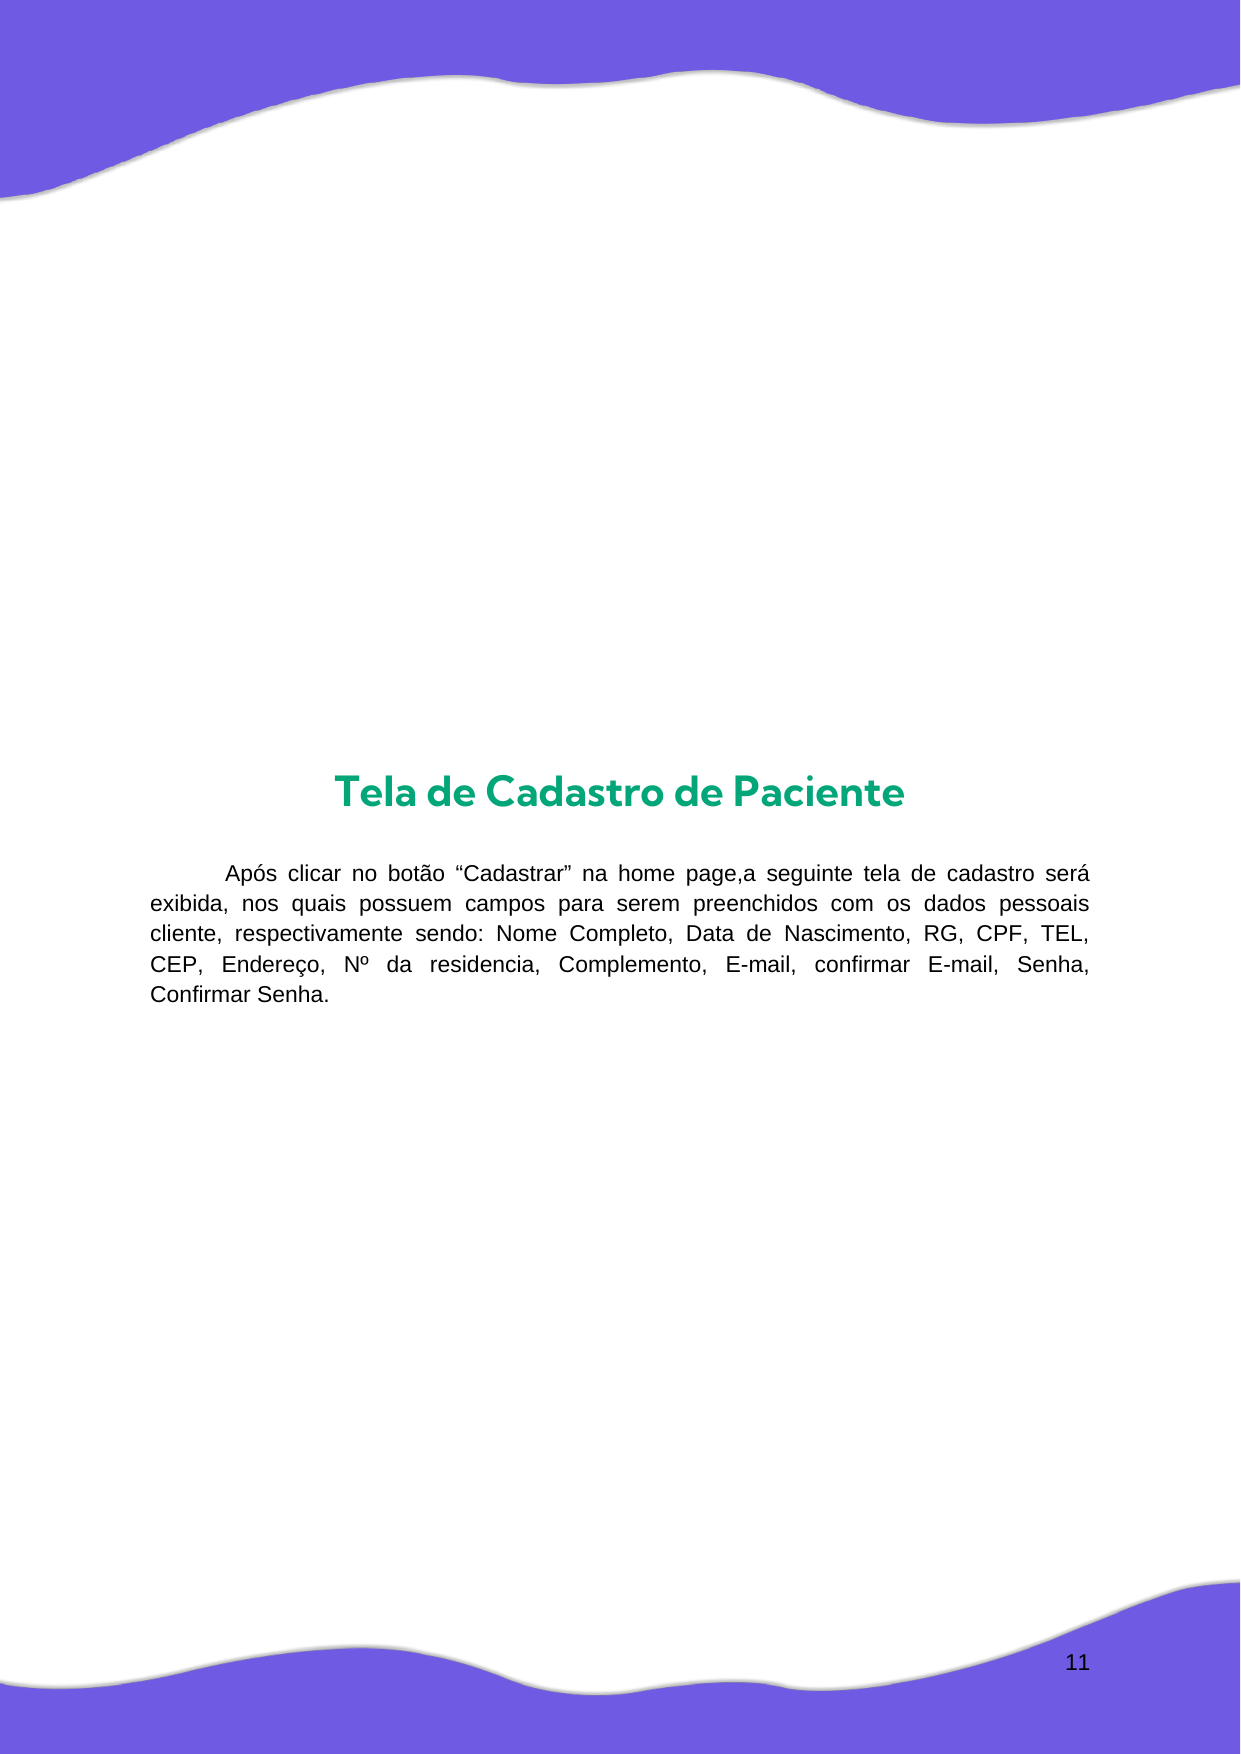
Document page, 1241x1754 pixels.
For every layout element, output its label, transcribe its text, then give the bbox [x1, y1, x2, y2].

subtitle Tela de Cadastro de Paciente [150, 766, 1090, 817]
text Após clicar no botão “Cadastrar” na home page,a seguinte tela de cadastro será exibida, nos quais possuem campos para serem preenchidos com os dados pessoais cliente, respectivamente sendo: Nome Completo, Data de Nascimento, RG, CPF, TEL, CEP, Endereço, Nº da residencia, Complemento, E-mail, confirmar E-mail, Senha, Confirmar Senha. [150, 860, 1090, 1007]
picture [0, 1577, 1241, 1754]
picture [0, 0, 1241, 206]
